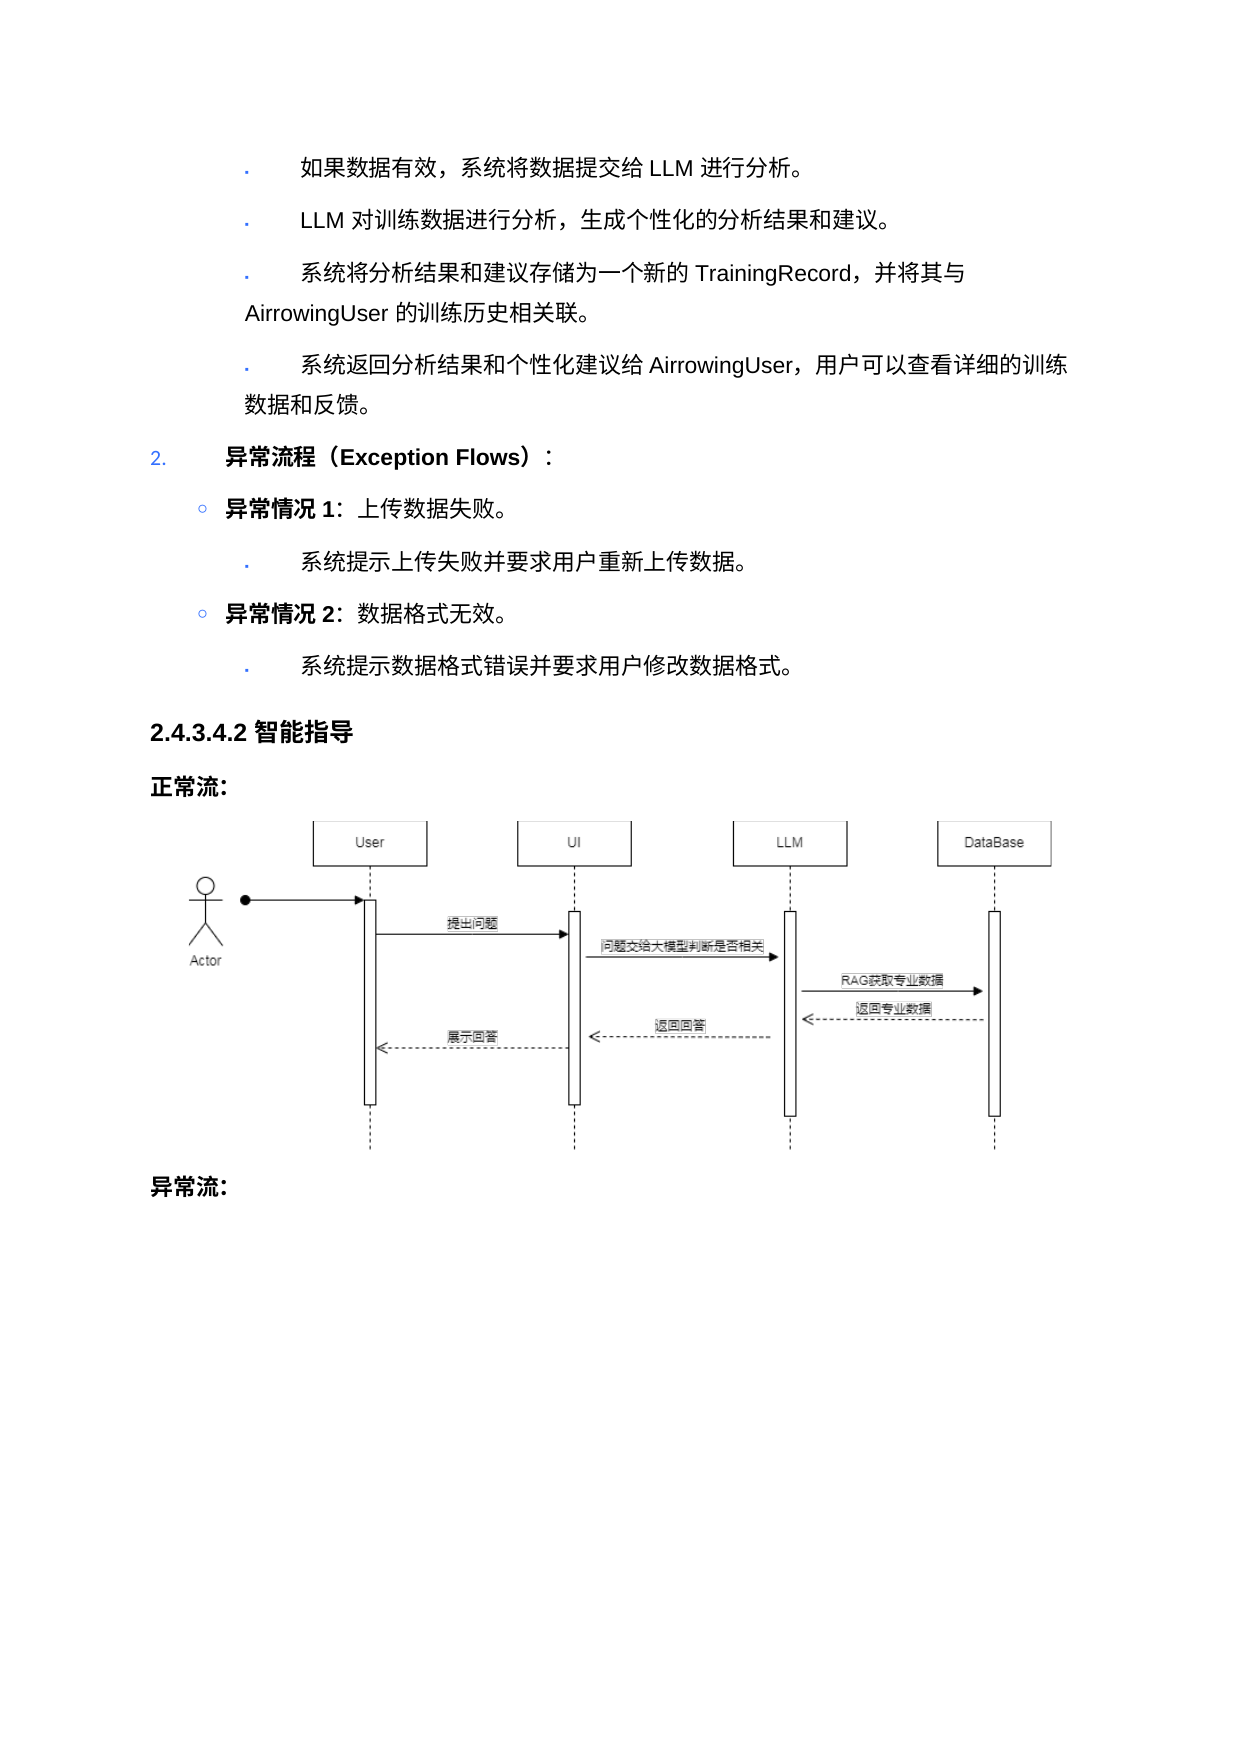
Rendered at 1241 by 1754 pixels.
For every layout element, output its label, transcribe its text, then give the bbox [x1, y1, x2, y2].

list 异常情况 2：数据格式无效。 [197, 596, 1090, 629]
list 异常情况 1：上传数据失败。 [197, 491, 1090, 524]
list LLM 对训练数据进行分析，生成个性化的分析结果和建议。 [244, 202, 1090, 236]
list 系统提示数据格式错误并要求用户修改数据格式。 [244, 648, 1090, 681]
text 2.4.3.4.2 智能指导 [150, 713, 1090, 749]
list 系统将分析结果和建议存储为一个新的 TrainingRecord，并将其与 AirrowingUser 的训练历史相关联。 [244, 254, 1090, 328]
picture [188, 821, 1052, 1151]
list 系统返回分析结果和个性化建议给 AirrowingUser，用户可以查看详细的训练数据和反馈。 [244, 347, 1090, 420]
text 正常流： [150, 769, 1090, 802]
text 异常流： [150, 1168, 1090, 1202]
list 系统提示上传失败并要求用户重新上传数据。 [244, 543, 1090, 577]
list 如果数据有效，系统将数据提交给 LLM 进行分析。 [244, 150, 1090, 183]
list 异常流程（Exception Flows）： [150, 439, 1090, 472]
